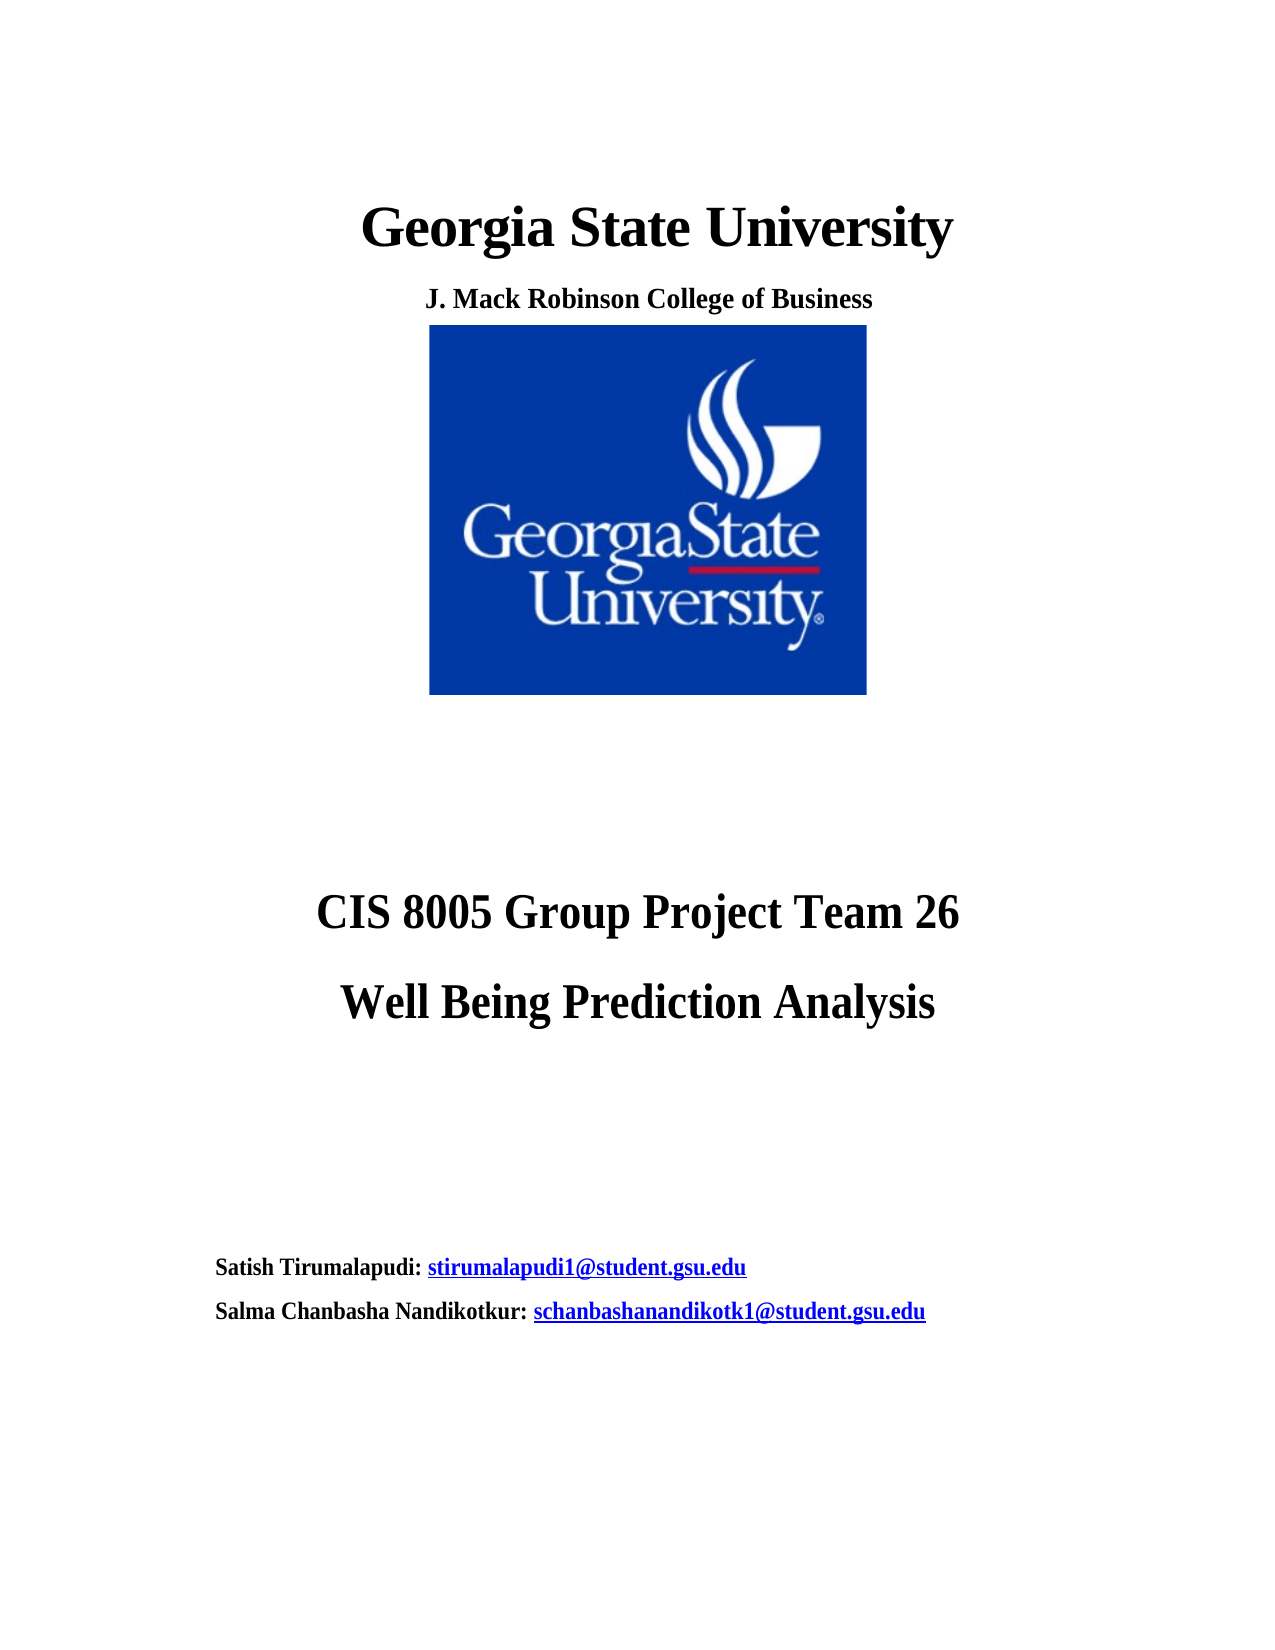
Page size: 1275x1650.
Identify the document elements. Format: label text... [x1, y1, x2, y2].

text Georgia State University [161, 191, 1099, 258]
text Salma Chanbasha Nandikotkur: schanbashanandikotk1@student.gsu.edu [176, 1296, 1099, 1325]
title CIS 8005 Group Project Team 26 [176, 882, 1099, 939]
title Well Being Prediction Analysis [176, 972, 1099, 1030]
picture [429, 325, 867, 695]
text Satish Tirumalapudi: stirumalapudi1@student.gsu.edu [176, 1252, 1099, 1281]
subtitle J. Mack Robinson College of Business [425, 281, 1137, 315]
